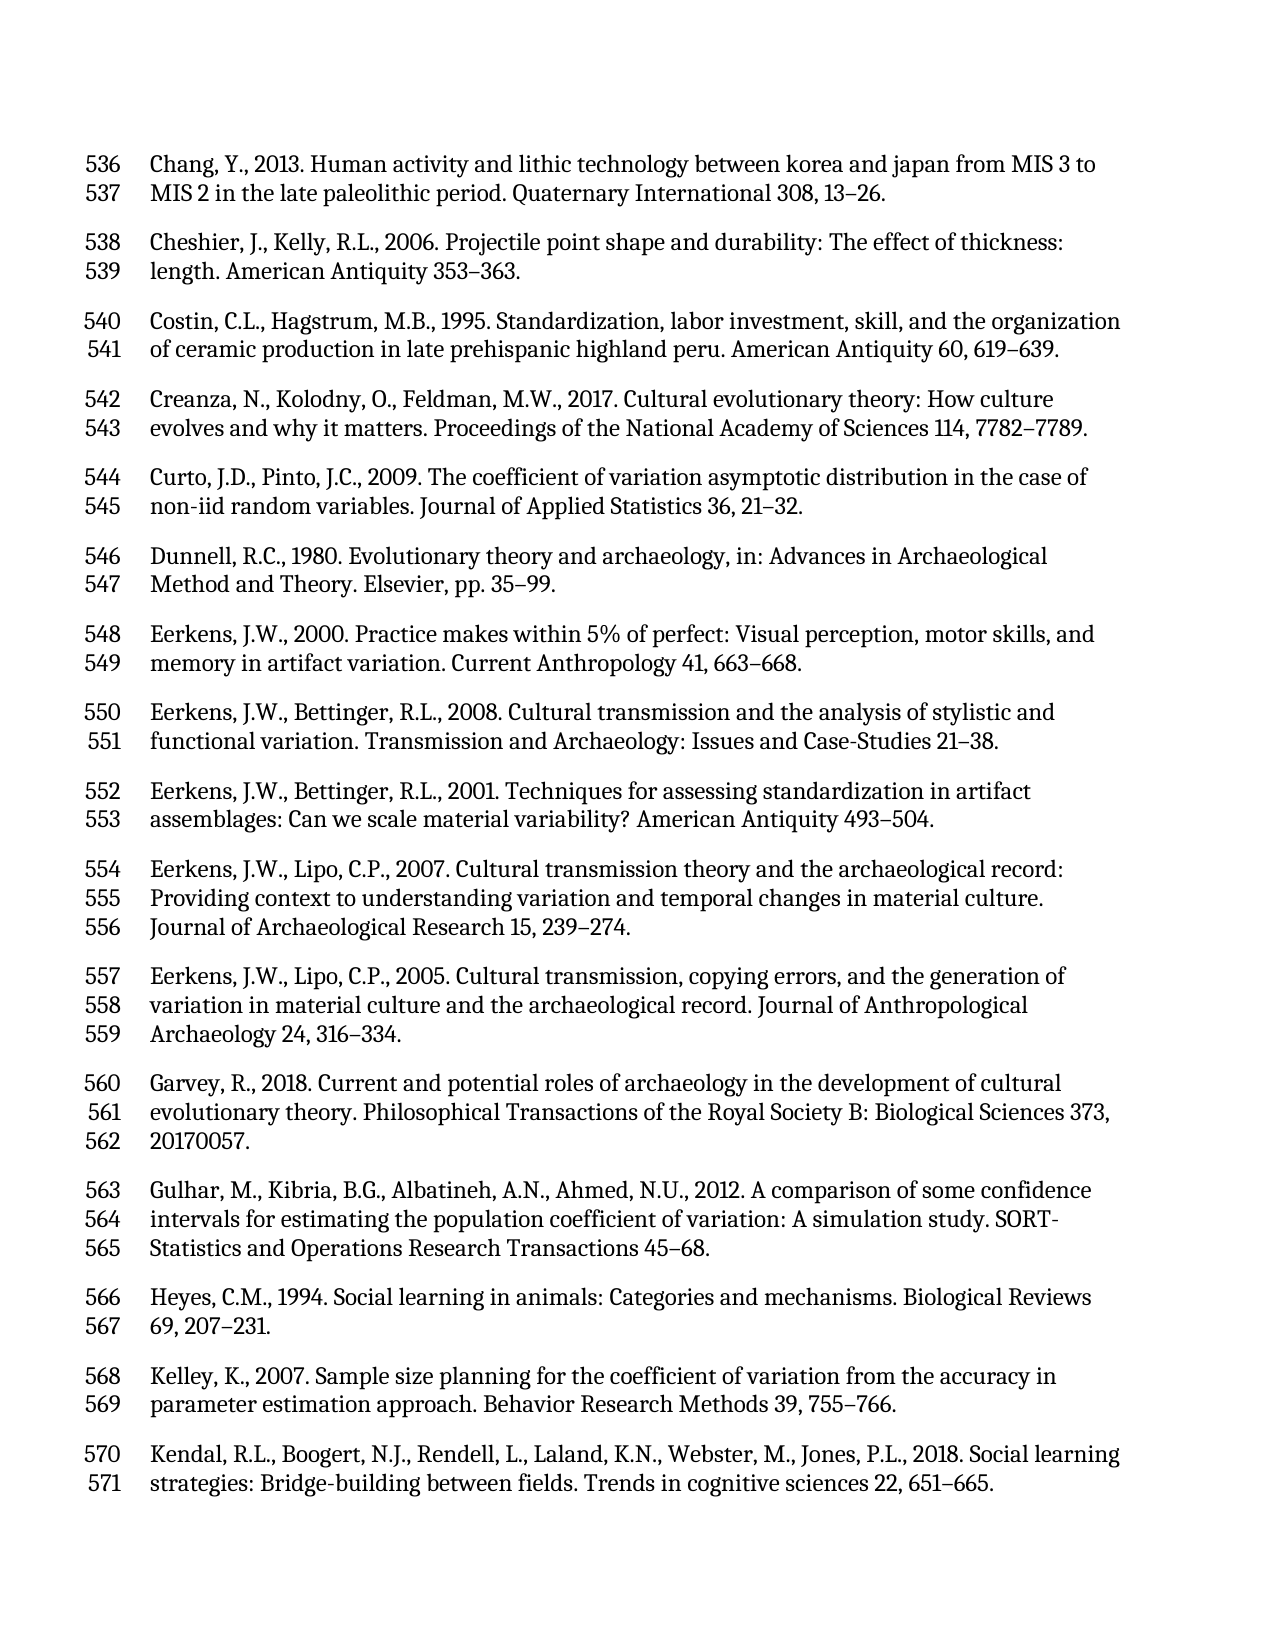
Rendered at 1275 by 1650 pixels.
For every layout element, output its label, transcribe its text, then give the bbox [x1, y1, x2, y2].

text Garvey, R., 2018. Current and potential roles of archaeology in the development of cultural evolutionary theory. Philosophical Transactions of the Royal Society B: Biological Sciences 373, 20170057. [150, 1069, 1125, 1155]
text Curto, J.D., Pinto, J.C., 2009. The coefficient of variation asymptotic distribution in the case of non-iid random variables. Journal of Applied Statistics 36, 21–32. [150, 463, 1125, 521]
text Chang, Y., 2013. Human activity and lithic technology between korea and japan from MIS 3 to MIS 2 in the late paleolithic period. Quaternary International 308, 13–26. [150, 150, 1125, 207]
text Costin, C.L., Hagstrum, M.B., 1995. Standardization, labor investment, skill, and the organization of ceramic production in late prehispanic highland peru. American Antiquity 60, 619–639. [150, 307, 1125, 364]
text Cheshier, J., Kelly, R.L., 2006. Projectile point shape and durability: The effect of thickness: length. American Antiquity 353–363. [150, 228, 1125, 286]
text Gulhar, M., Kibria, B.G., Albatineh, A.N., Ahmed, N.U., 2012. A comparison of some confidence intervals for estimating the population coefficient of variation: A simulation study. SORT-Statistics and Operations Research Transactions 45–68. [150, 1176, 1125, 1262]
text Kelley, K., 2007. Sample size planning for the coefficient of variation from the accuracy in parameter estimation approach. Behavior Research Methods 39, 755–766. [150, 1362, 1125, 1419]
text Eerkens, J.W., Bettinger, R.L., 2008. Cultural transmission and the analysis of stylistic and functional variation. Transmission and Archaeology: Issues and Case-Studies 21–38. [150, 698, 1125, 756]
text Dunnell, R.C., 1980. Evolutionary theory and archaeology, in: Advances in Archaeological Method and Theory. Elsevier, pp. 35–99. [150, 542, 1125, 599]
text Eerkens, J.W., Lipo, C.P., 2007. Cultural transmission theory and the archaeological record: Providing context to understanding variation and temporal changes in material culture. Journal of Archaeological Research 15, 239–274. [150, 855, 1125, 941]
text Heyes, C.M., 1994. Social learning in animals: Categories and mechanisms. Biological Reviews 69, 207–231. [150, 1283, 1125, 1341]
text Eerkens, J.W., Lipo, C.P., 2005. Cultural transmission, copying errors, and the generation of variation in material culture and the archaeological record. Journal of Anthropological Archaeology 24, 316–334. [150, 962, 1125, 1048]
text Eerkens, J.W., 2000. Practice makes within 5% of perfect: Visual perception, motor skills, and memory in artifact variation. Current Anthropology 41, 663–668. [150, 620, 1125, 677]
text Eerkens, J.W., Bettinger, R.L., 2001. Techniques for assessing standardization in artifact assemblages: Can we scale material variability? American Antiquity 493–504. [150, 777, 1125, 834]
text Kendal, R.L., Boogert, N.J., Rendell, L., Laland, K.N., Webster, M., Jones, P.L., 2018. Social learning strategies: Bridge-building between fields. Trends in cognitive sciences 22, 651–665. [150, 1440, 1125, 1497]
text Creanza, N., Kolodny, O., Feldman, M.W., 2017. Cultural evolutionary theory: How culture evolves and why it matters. Proceedings of the National Academy of Sciences 114, 7782–7789. [150, 385, 1125, 442]
